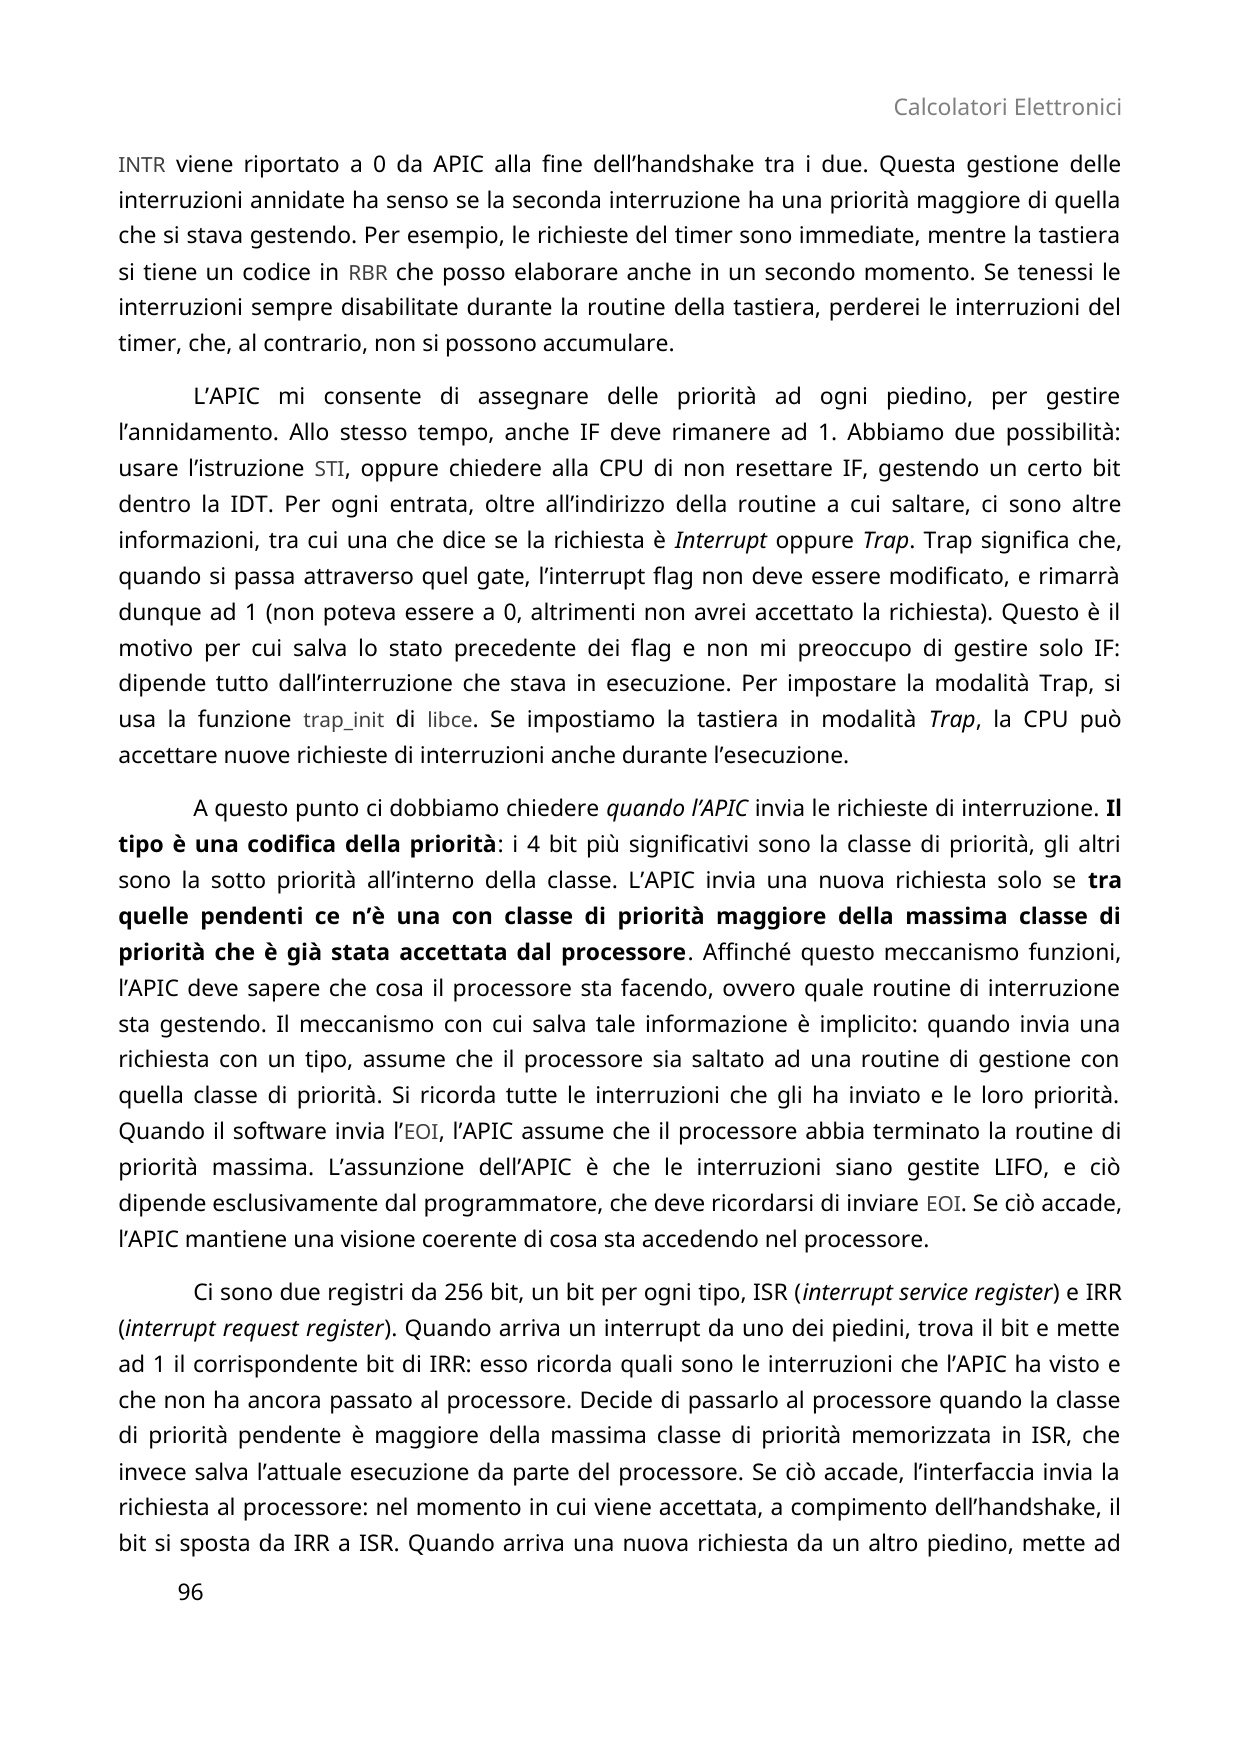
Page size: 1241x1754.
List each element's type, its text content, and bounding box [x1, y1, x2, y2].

text L’APIC mi consente di assegnare delle priorità ad ogni piedino, per gestire l’annidamento. Allo stesso tempo, anche IF deve rimanere ad 1. Abbiamo due possibilità: usare l’istruzione STI, oppure chiedere alla CPU di non resettare IF, gestendo un certo bit dentro la IDT. Per ogni entrata, oltre all’indirizzo della routine a cui saltare, ci sono altre informazioni, tra cui una che dice se la richiesta è Interrupt oppure Trap. Trap significa che, quando si passa attraverso quel gate, l’interrupt flag non deve essere modificato, e rimarrà dunque ad 1 (non poteva essere a 0, altrimenti non avrei accettato la richiesta). Questo è il motivo per cui salva lo stato precedente dei flag e non mi preoccupo di gestire solo IF: dipende tutto dall’interruzione che stava in esecuzione. Per impostare la modalità Trap, si usa la funzione trap_init di libce. Se impostiamo la tastiera in modalità Trap, la CPU può accettare nuove richieste di interruzioni anche durante l’esecuzione. [118, 380, 1122, 771]
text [118, 1276, 1122, 1558]
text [118, 148, 1122, 358]
text A questo punto ci dobbiamo chiedere quando l’APIC invia le richieste di interruzione. Il tipo è una codifica della priorità: i 4 bit più significativi sono la classe di priorità, gli altri sono la sotto priorità all’interno della classe. L’APIC invia una nuova richiesta solo se tra quelle pendenti ce n’è una con classe di priorità maggiore della massima classe di priorità che è già stata accettata dal processore. Affinché questo meccanismo funzioni, l’APIC deve sapere che cosa il processore sta facendo, ovvero quale routine di interruzione sta gestendo. Il meccanismo con cui salva tale informazione è implicito: quando invia una richiesta con un tipo, assume che il processore sia saltato ad una routine di gestione con quella classe di priorità. Si ricorda tutte le interruzioni che gli ha inviato e le loro priorità. Quando il software invia l’EOI, l’APIC assume che il processore abbia terminato la routine di priorità massima. L’assunzione dell’APIC è che le interruzioni siano gestite LIFO, e ciò dipende esclusivamente dal programmatore, che deve ricordarsi di inviare EOI. Se ciò accade, l’APIC mantiene una visione coerente di cosa sta accedendo nel processore. [118, 792, 1122, 1254]
